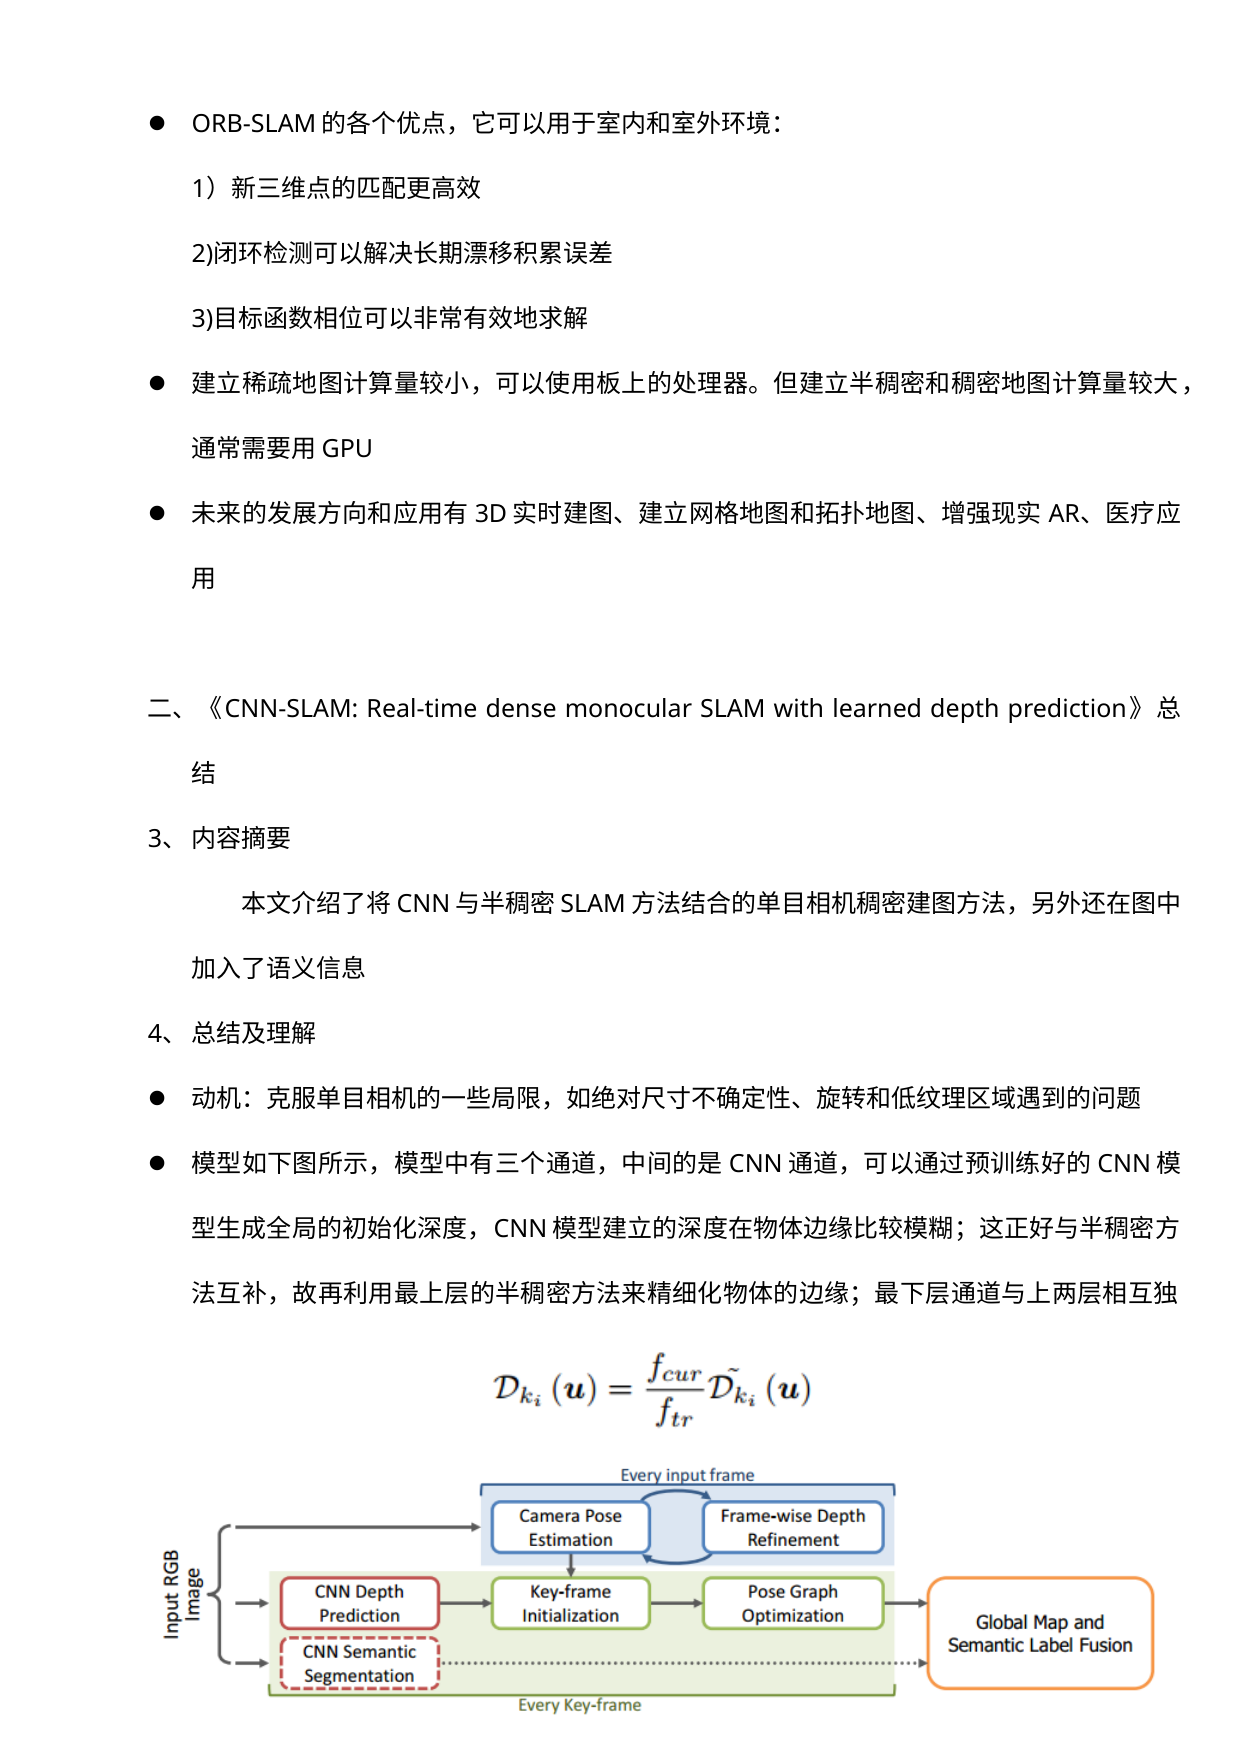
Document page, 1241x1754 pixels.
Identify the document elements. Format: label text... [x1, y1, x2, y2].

list 总结及理解 [148, 999, 1181, 1064]
list 1）新三维点的匹配更高效 [191, 154, 1181, 219]
list ORB-SLAM的各个优点，它可以用于室内和室外环境： [148, 89, 1181, 154]
list 3)目标函数相位可以非常有效地求解 [191, 284, 1181, 349]
list 未来的发展方向和应用有3D实时建图、建立网格地图和拓扑地图、增强现实AR、医疗应用 [148, 479, 1181, 609]
list 建立稀疏地图计算量较小，可以使用板上的处理器。但建立半稠密和稠密地图计算量较大，通常需要用GPU [148, 349, 1181, 479]
list 动机：克服单目相机的一些局限，如绝对尺寸不确定性、旋转和低纹理区域遇到的问题 [148, 1064, 1181, 1129]
picture [478, 1337, 833, 1441]
list 本文介绍了将CNN与半稠密SLAM方法结合的单目相机稠密建图方法，另外还在图中加入了语义信息 [191, 869, 1181, 999]
list 《CNN-SLAM: Real-time dense monocular SLAM with learned depth prediction》总结 [148, 674, 1181, 804]
picture [148, 1463, 1182, 1724]
list 内容摘要 [148, 804, 1181, 869]
list 2)闭环检测可以解决长期漂移积累误差 [191, 219, 1181, 284]
